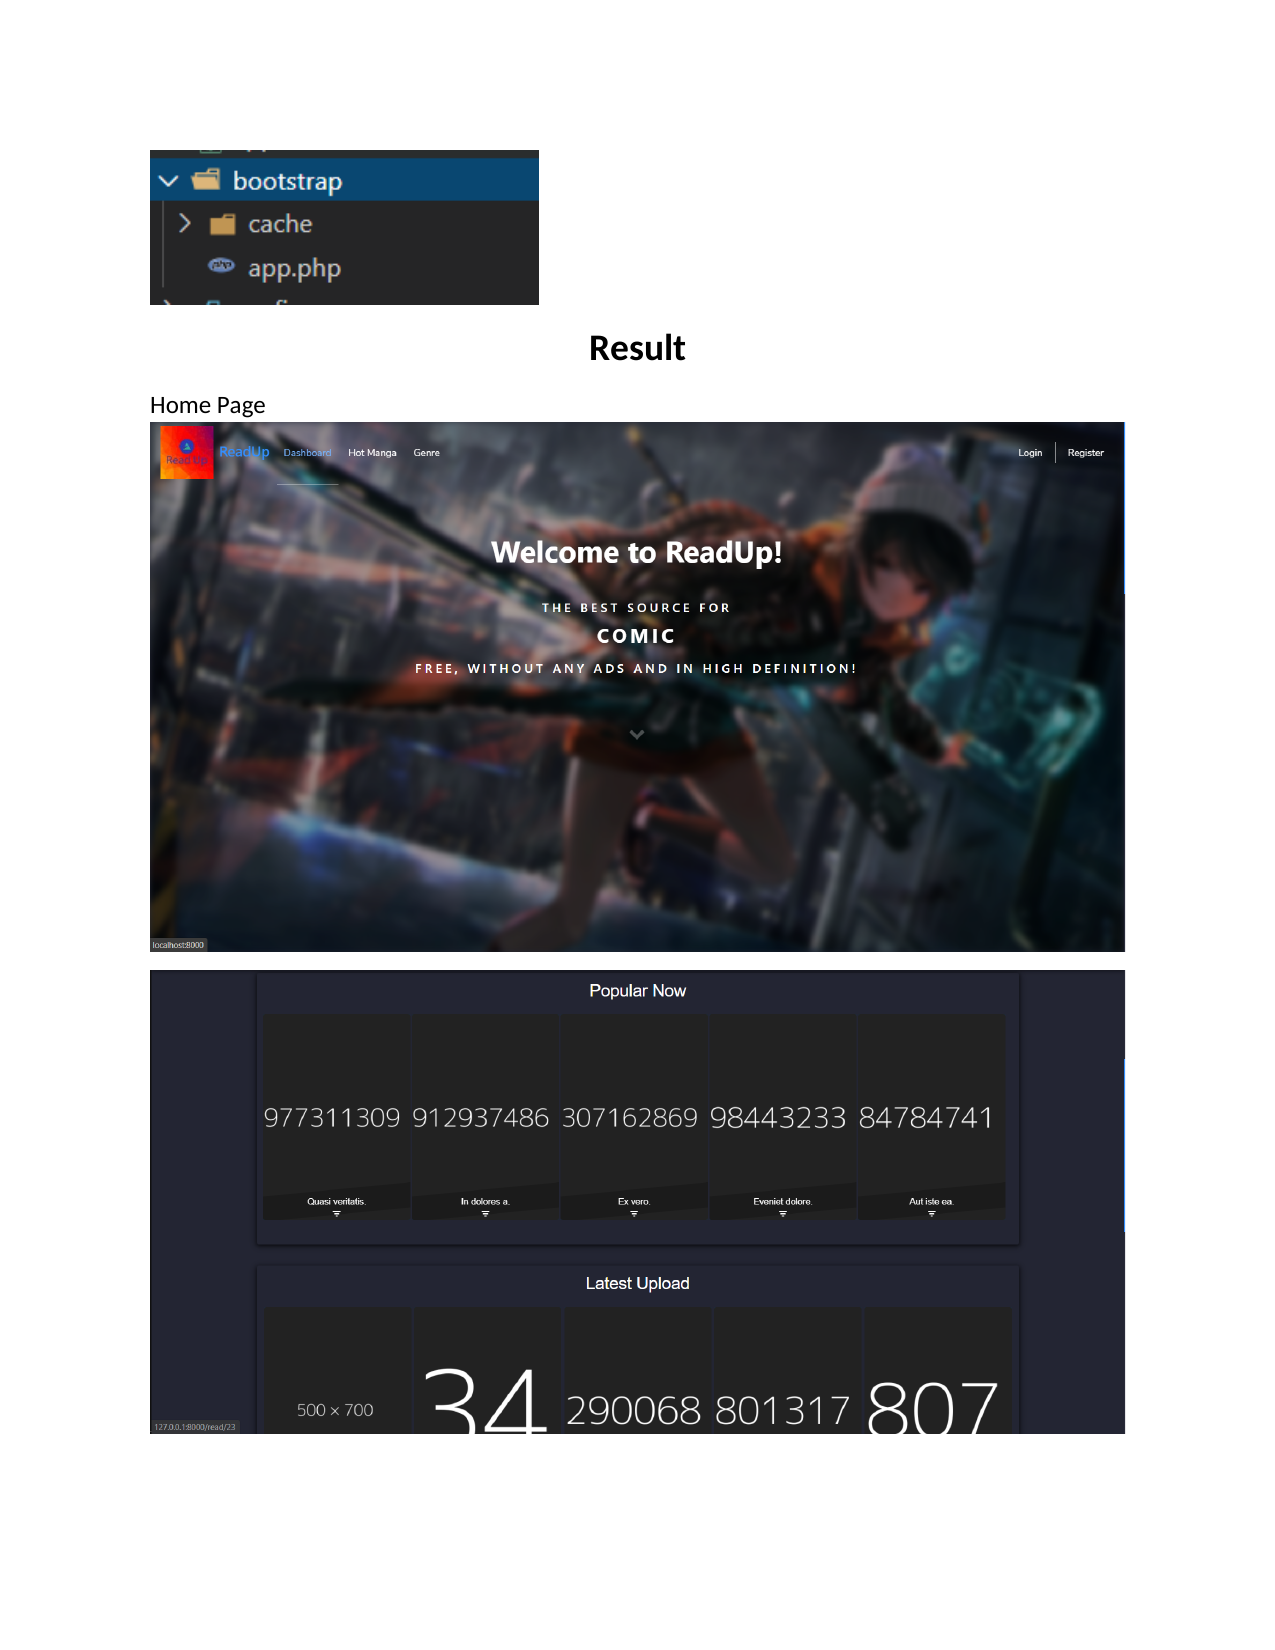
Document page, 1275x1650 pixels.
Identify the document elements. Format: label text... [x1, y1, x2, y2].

text Result [150, 323, 1125, 369]
picture [150, 970, 1125, 1434]
text Home Page [150, 390, 1125, 422]
picture [150, 422, 1125, 952]
picture [150, 150, 539, 305]
